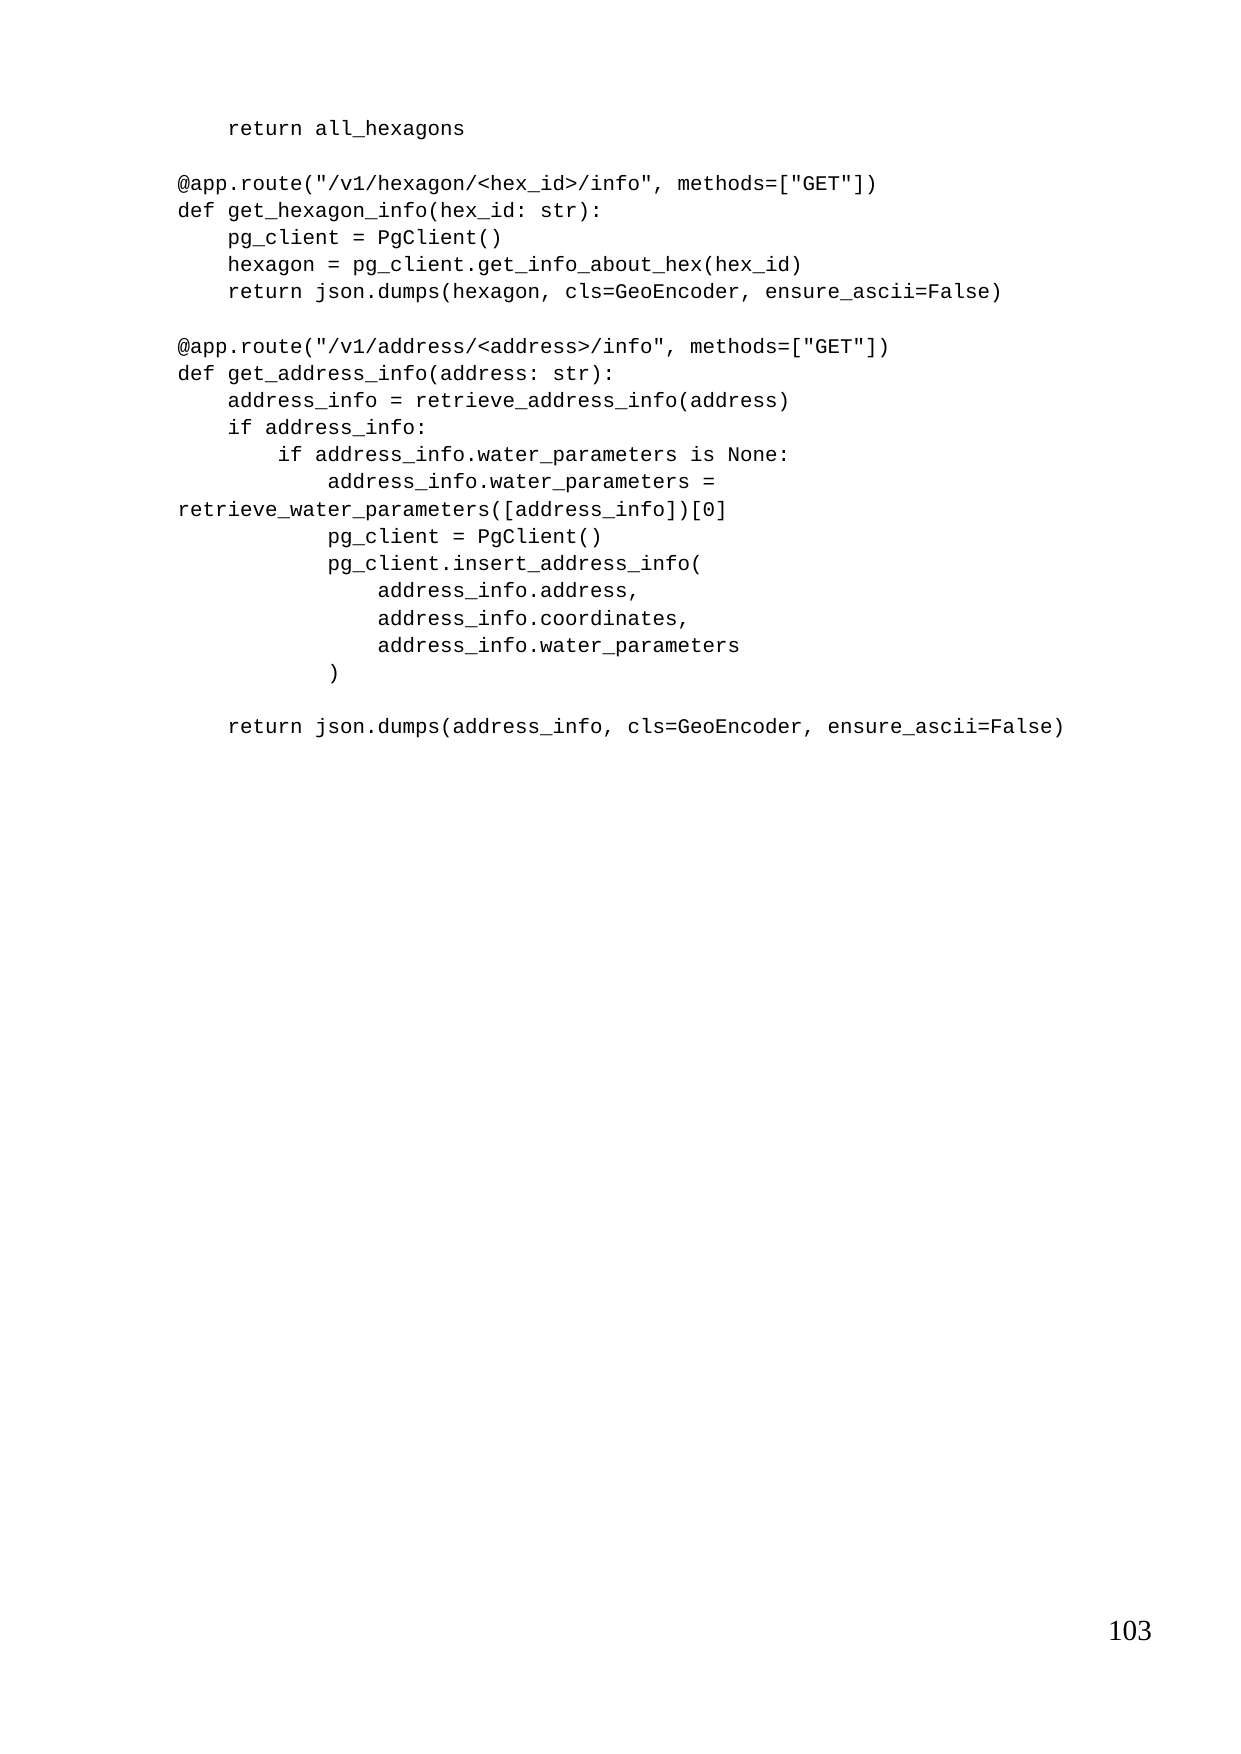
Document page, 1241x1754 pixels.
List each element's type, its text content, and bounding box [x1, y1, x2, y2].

text address_info.water_parameters [177, 635, 1152, 658]
text pg_client = PgClient() [177, 227, 1152, 251]
text address_info = retrieve_address_info(address) [177, 390, 1152, 414]
text address_info.water_parameters = retrieve_water_parameters([address_info])[0] [177, 472, 1152, 522]
text return json.dumps(hexagon, cls=GeoEncoder, ensure_ascii=False) [177, 281, 1152, 305]
text ) [177, 662, 1152, 686]
text def get_address_info(address: str): [177, 363, 1152, 386]
text hexagon = pg_client.get_info_about_hex(hex_id) [177, 254, 1152, 278]
text @app.route("/v1/hexagon/<hex_id>/info", methods=["GET"]) [177, 172, 1152, 196]
text pg_client = PgClient() [177, 526, 1152, 549]
text pg_client.insert_address_info( [177, 553, 1152, 577]
text def get_hexagon_info(hex_id: str): [177, 200, 1152, 223]
text address_info.coordinates, [177, 607, 1152, 631]
text return all_hexagons [177, 118, 1152, 142]
text @app.route("/v1/address/<address>/info", methods=["GET"]) [177, 336, 1152, 359]
text return json.dumps(address_info, cls=GeoEncoder, ensure_ascii=False) [177, 716, 1152, 740]
text address_info.address, [177, 580, 1152, 604]
text if address_info: [177, 417, 1152, 441]
text if address_info.water_parameters is None: [177, 444, 1152, 468]
